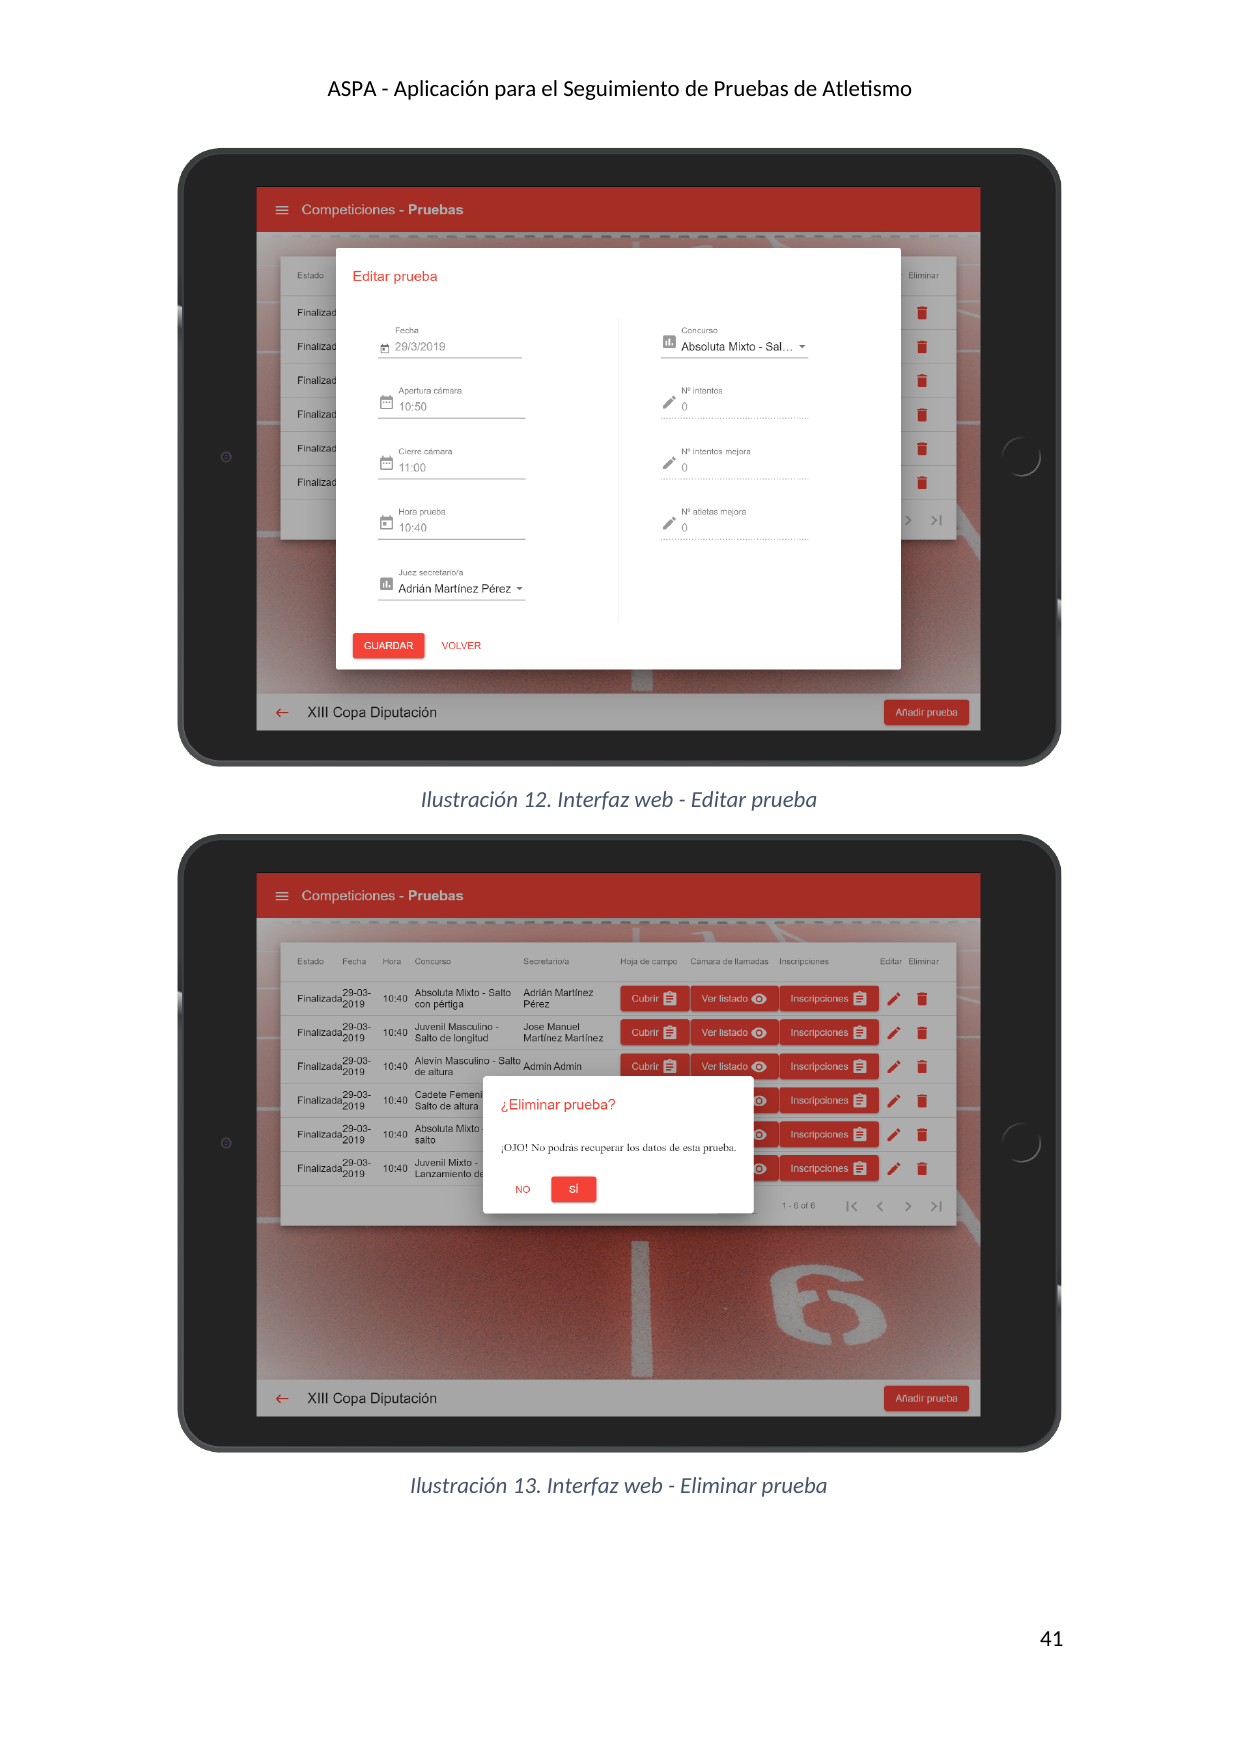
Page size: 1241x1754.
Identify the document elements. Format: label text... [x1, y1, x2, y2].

text Ilustración 12. Interfaz web - Editar prueba [177, 785, 1063, 813]
picture [177, 834, 1062, 1453]
picture [177, 147, 1062, 767]
text Ilustración 13. Interfaz web - Eliminar prueba [177, 1472, 1063, 1500]
